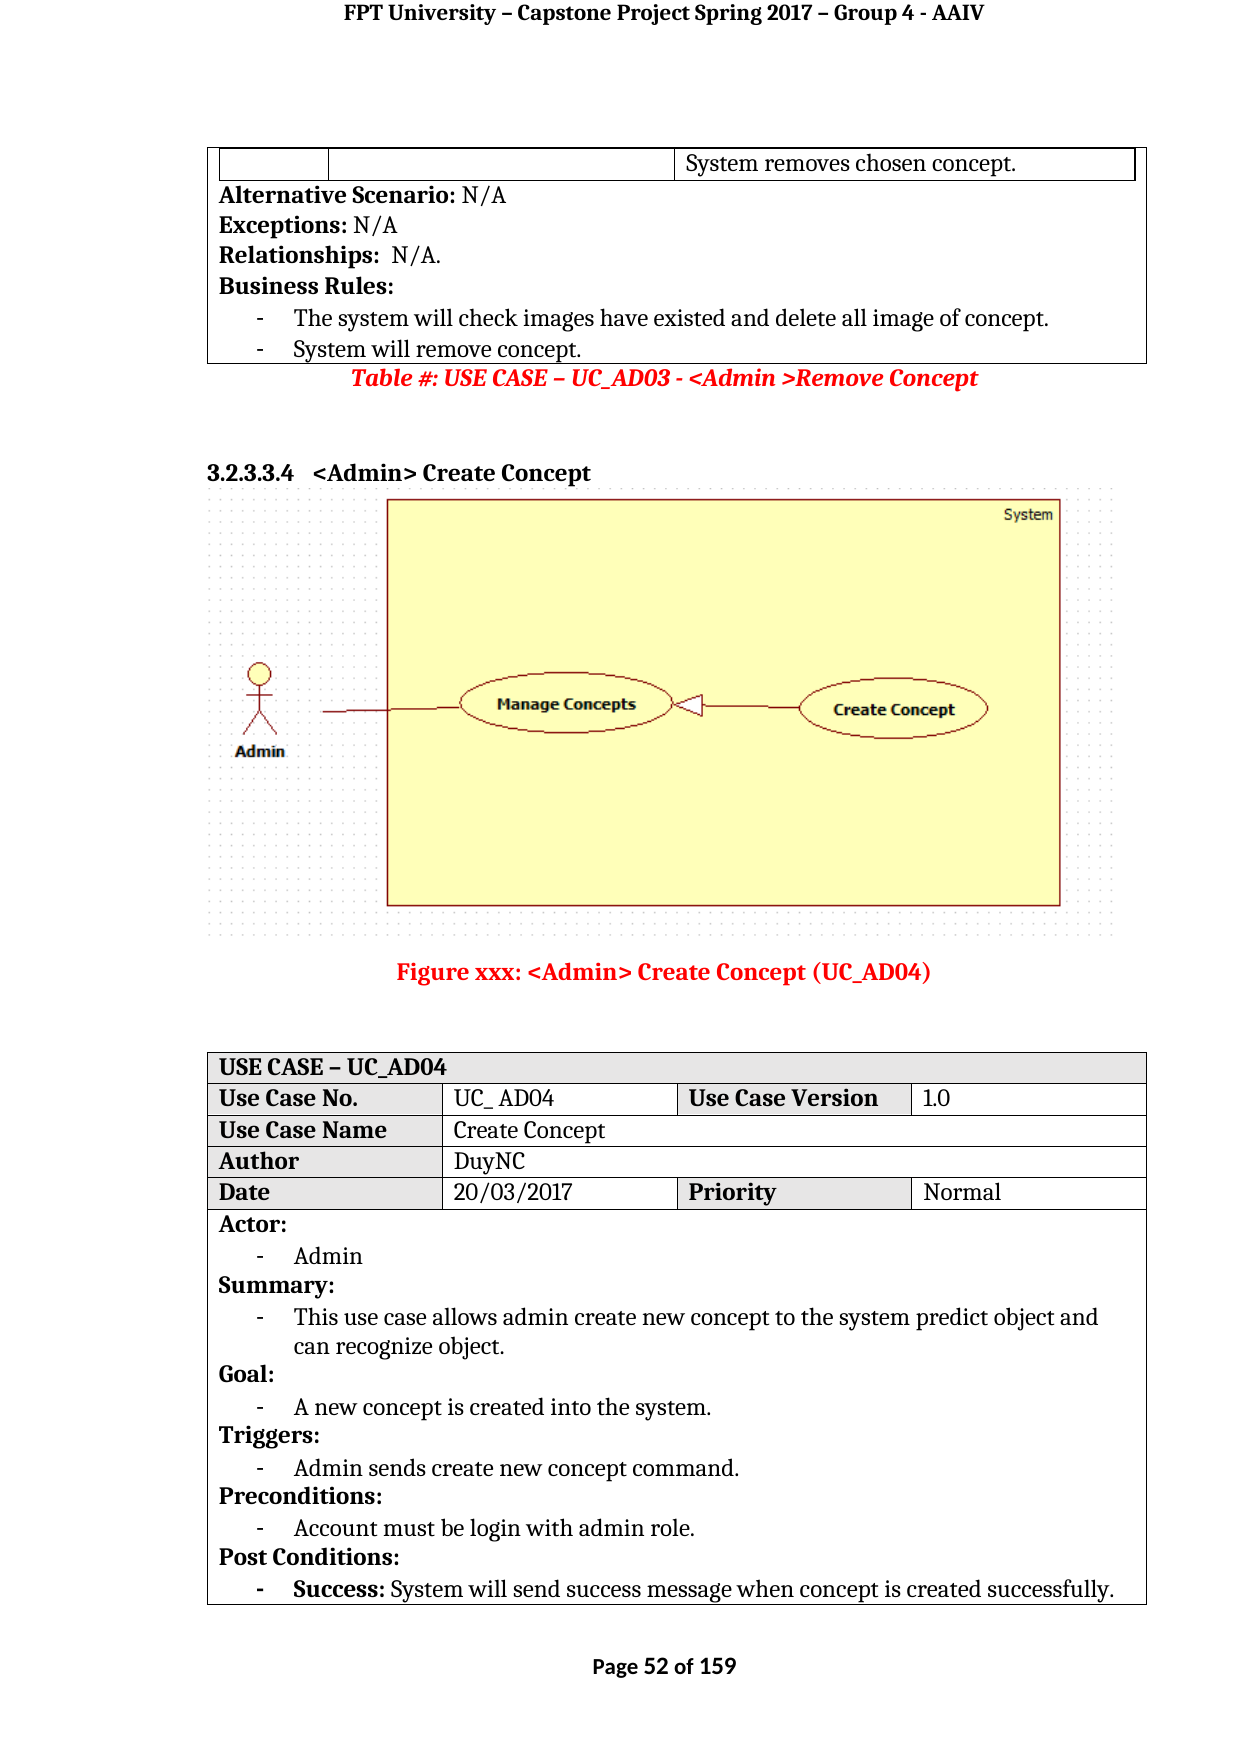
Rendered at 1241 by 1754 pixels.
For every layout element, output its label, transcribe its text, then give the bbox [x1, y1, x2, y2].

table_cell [208, 148, 1146, 363]
table_cell Date [208, 1178, 442, 1209]
table_cell 1.0 [912, 1084, 1146, 1114]
text Figure xxx: <Admin> Create Concept (UC_AD04) [207, 958, 1122, 986]
table_cell DuyNC [443, 1147, 1146, 1177]
picture [207, 488, 1122, 940]
table_cell Author [208, 1147, 442, 1177]
table_cell Normal [912, 1178, 1146, 1209]
table_header USE CASE – UC_AD04 [208, 1053, 1146, 1083]
subtitle <Admin> Create Concept [207, 458, 1122, 487]
table_cell UC_ AD04 [443, 1084, 677, 1114]
table_cell Create Concept [443, 1116, 1146, 1146]
table_cell 20/03/2017 [443, 1178, 677, 1209]
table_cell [208, 1210, 1146, 1604]
table_cell Use Case Name [208, 1116, 442, 1146]
table_cell Use Case Version [678, 1084, 911, 1114]
table_cell Priority [678, 1178, 911, 1209]
text Table #: USE CASE – UC_AD03 - <Admin >Remove Concept [207, 364, 1122, 393]
table_cell Use Case No. [208, 1084, 442, 1114]
